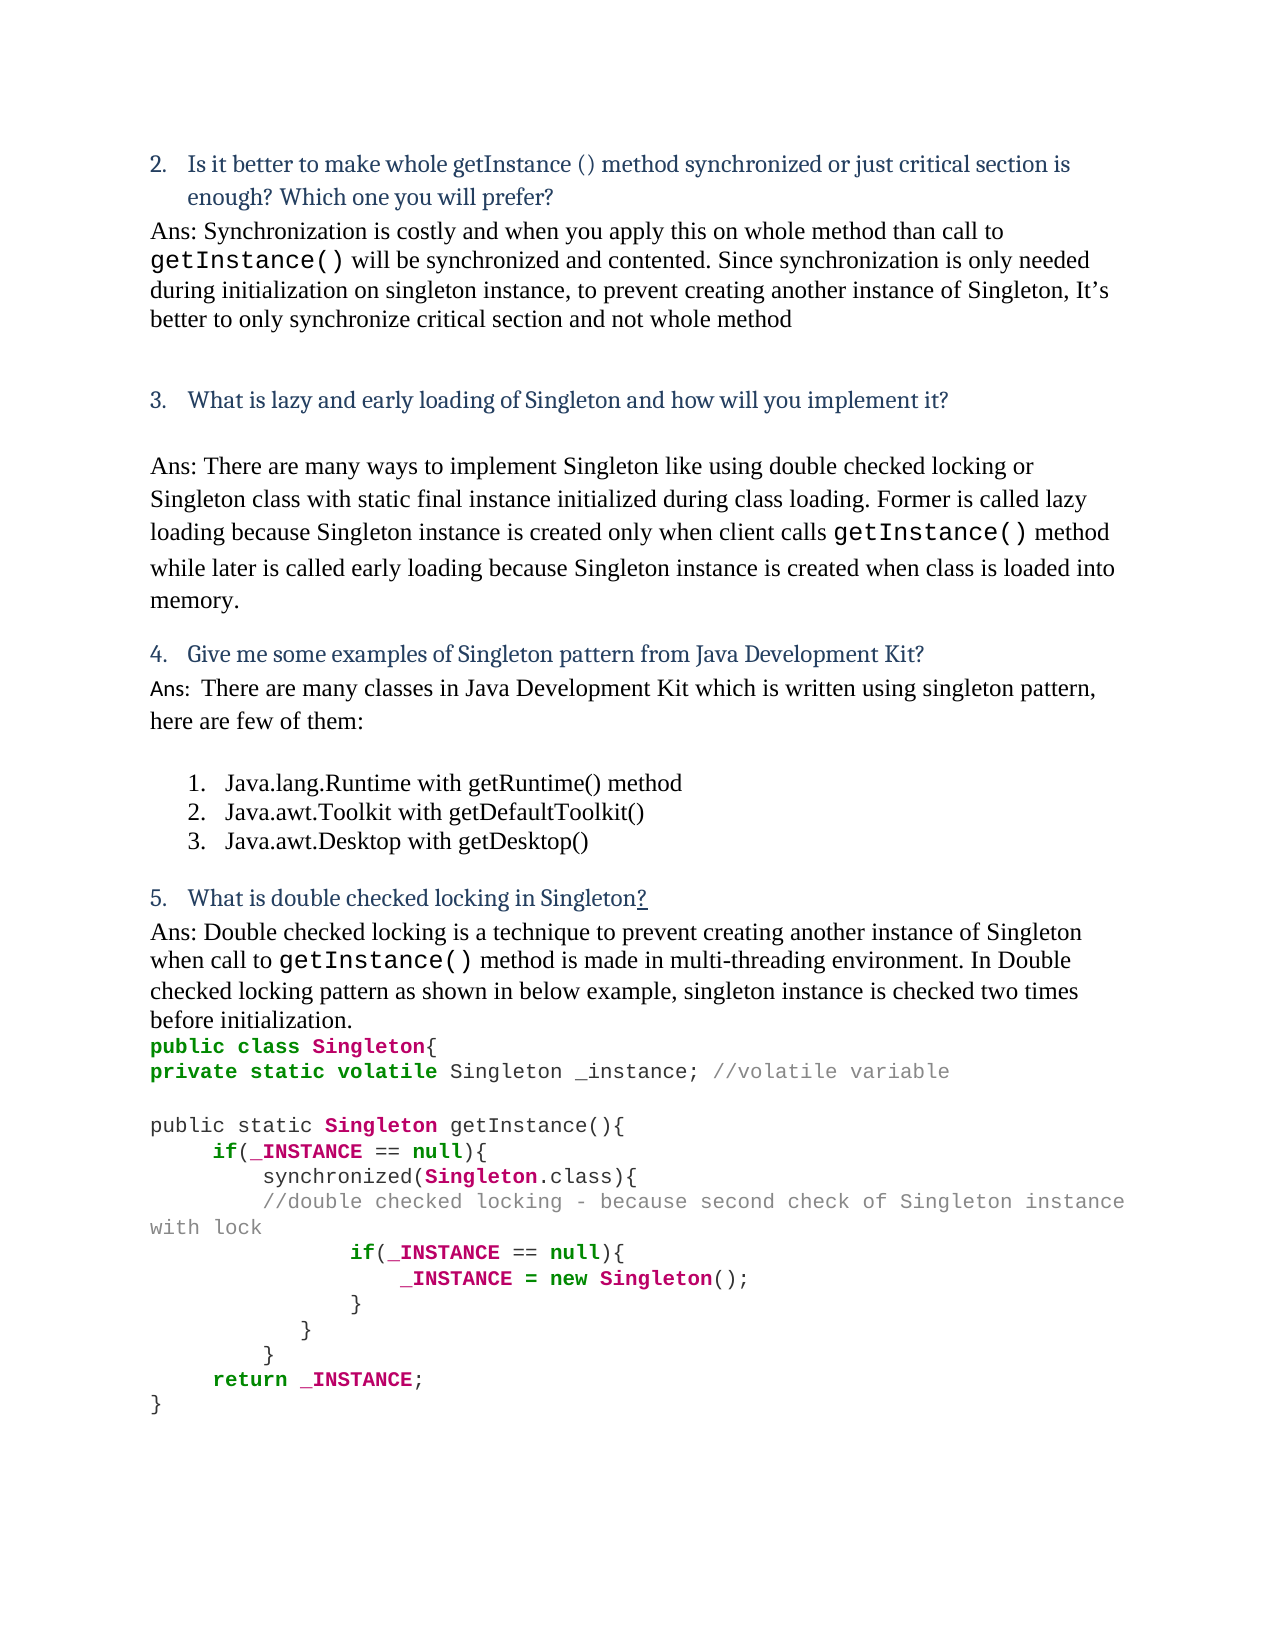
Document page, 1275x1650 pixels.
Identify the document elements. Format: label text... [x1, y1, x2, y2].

text Ans: Double checked locking is a technique to prevent creating another instance of Singleton when call to getInstance() method is made in multi-threading environment. In Double checked locking pattern as shown in below example, singleton instance is checked two times before initialization. [150, 917, 1125, 1034]
subtitle What is double checked locking in Singleton? [150, 884, 1125, 912]
text _INSTANCE = new Singleton(); [150, 1266, 1125, 1291]
subtitle Give me some examples of Singleton pattern from Java Development Kit? [150, 640, 1125, 668]
text if(_INSTANCE == null){ [150, 1139, 1125, 1164]
text } [150, 1393, 1125, 1417]
text } [150, 1291, 1125, 1317]
text if(_INSTANCE == null){ [150, 1241, 1125, 1266]
text public static Singleton getInstance(){ [150, 1113, 1125, 1139]
text Ans: There are many classes in Java Development Kit which is written using singleton pattern, here are few of them: [150, 673, 1125, 735]
list Java.lang.Runtime with getRuntime() method [187, 768, 1125, 797]
text } [150, 1342, 1125, 1368]
list Java.awt.Toolkit with getDefaultToolkit() [187, 797, 1125, 826]
text private static volatile Singleton _instance; //volatile variable [150, 1059, 1125, 1085]
list Java.awt.Desktop with getDesktop() [187, 826, 1125, 854]
text Ans: There are many ways to implement Singleton like using double checked locking or Singleton class with static final instance initialized during class loading. Former is called lazy loading because Singleton instance is created only when client calls getInstance() method while later is called early loading because Singleton instance is created when class is loaded into memory. [150, 419, 1125, 615]
text return _INSTANCE; [150, 1368, 1125, 1393]
subtitle What is lazy and early loading of Singleton and how will you implement it? [150, 386, 1125, 415]
text public class Singleton{ [150, 1034, 1125, 1059]
text Ans: Synchronization is costly and when you apply this on whole method than call to getInstance() will be synchronized and contented. Since synchronization is only needed during initialization on singleton instance, to prevent creating another instance of Singleton, It’s better to only synchronize critical section and not whole method [150, 216, 1125, 333]
text synchronized(Singleton.class){ [150, 1164, 1125, 1190]
subtitle Is it better to make whole getInstance () method synchronized or just critical section is enough? Which one you will prefer? [150, 150, 1125, 212]
text } [150, 1317, 1125, 1342]
text //double checked locking - because second check of Singleton instance with lock [150, 1190, 1125, 1241]
